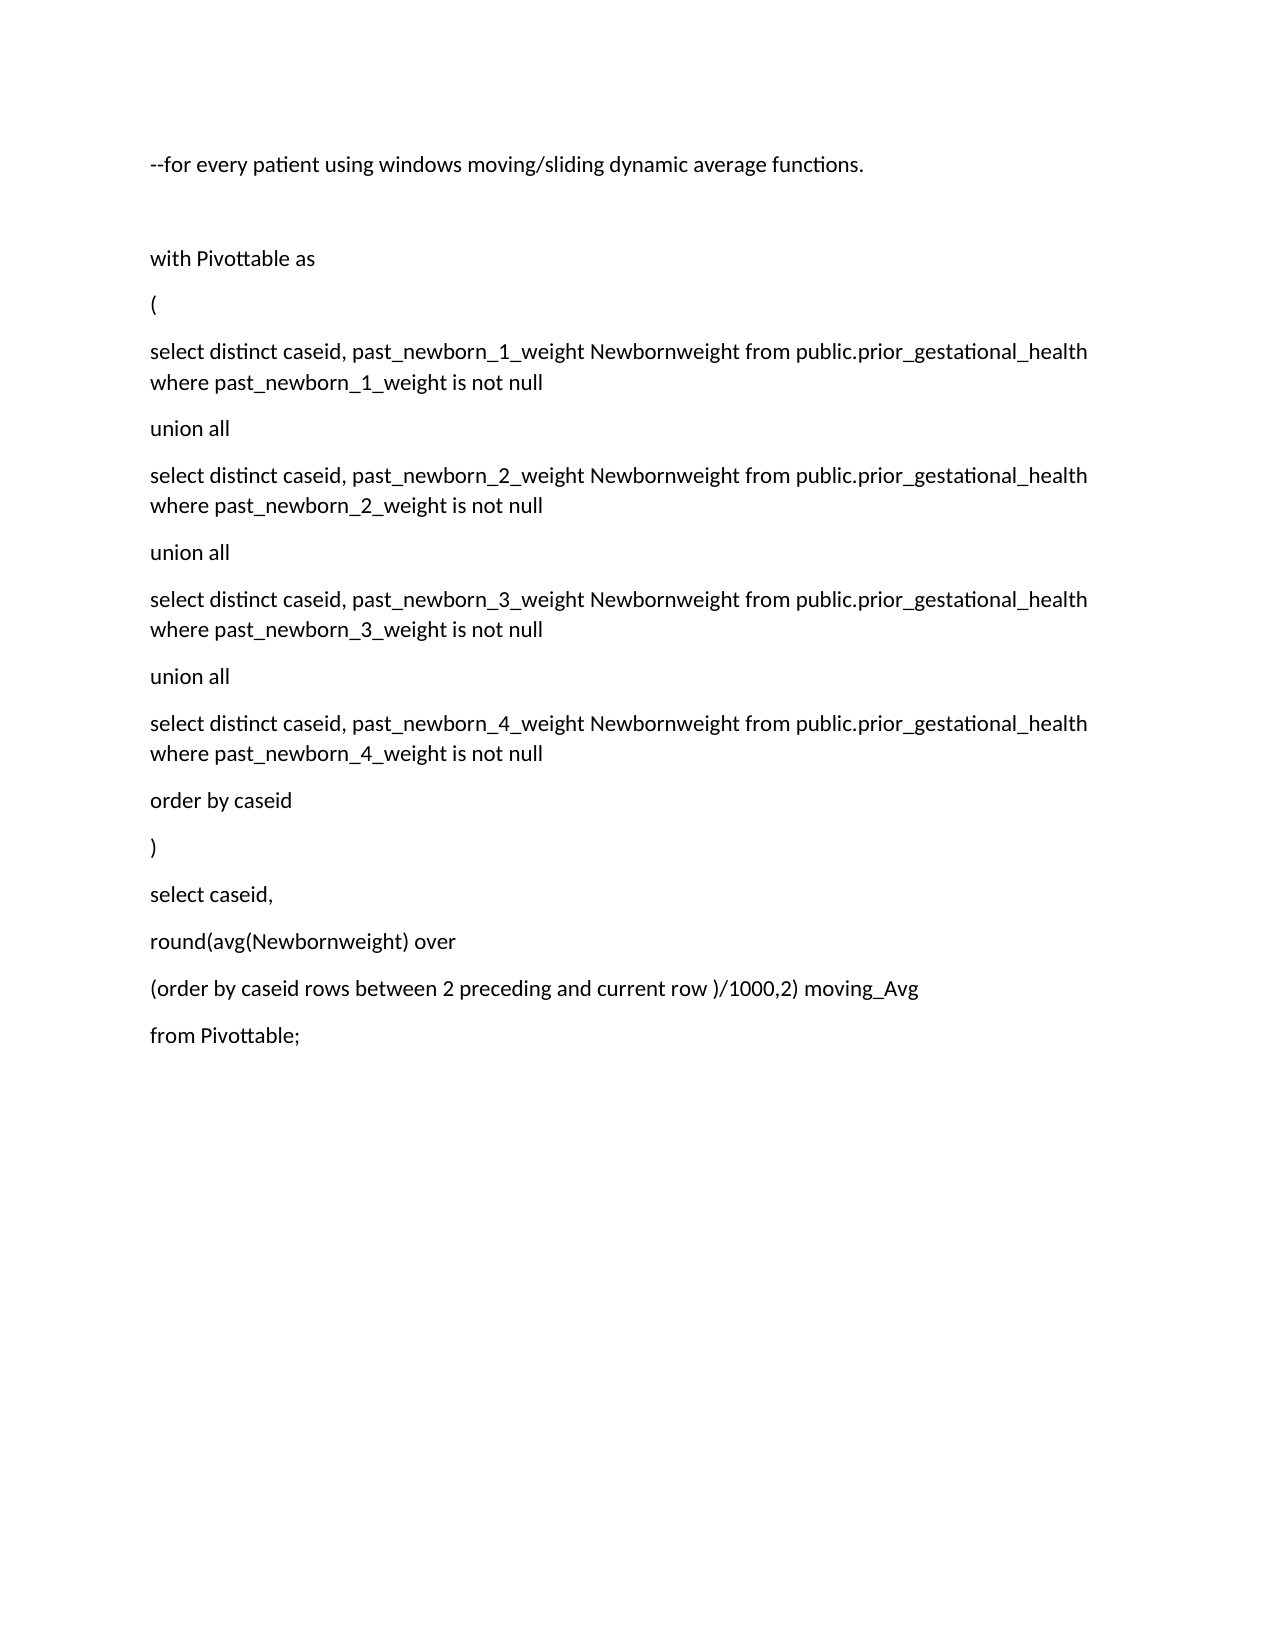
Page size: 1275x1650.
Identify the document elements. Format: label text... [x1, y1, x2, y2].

text round(avg(Newbornweight) over [150, 927, 1125, 955]
text from Pivottable; [150, 1021, 1125, 1049]
text ) [150, 833, 1125, 861]
text select distinct caseid, past_newborn_3_weight Newbornweight from public.prior_gestational_health where past_newborn_3_weight is not null [150, 585, 1125, 644]
text (order by caseid rows between 2 preceding and current row )/1000,2) moving_Avg [150, 974, 1125, 1002]
text select distinct caseid, past_newborn_1_weight Newbornweight from public.prior_gestational_health where past_newborn_1_weight is not null [150, 337, 1125, 396]
text union all [150, 662, 1125, 691]
text with Pivottable as [150, 244, 1125, 272]
text order by caseid [150, 786, 1125, 814]
text union all [150, 538, 1125, 567]
text select caseid, [150, 880, 1125, 908]
text union all [150, 414, 1125, 443]
text select distinct caseid, past_newborn_4_weight Newbornweight from public.prior_gestational_health where past_newborn_4_weight is not null [150, 709, 1125, 768]
text select distinct caseid, past_newborn_2_weight Newbornweight from public.prior_gestational_health where past_newborn_2_weight is not null [150, 461, 1125, 520]
text ( [150, 291, 1125, 319]
text --for every patient using windows moving/sliding dynamic average functions. [150, 150, 1125, 178]
